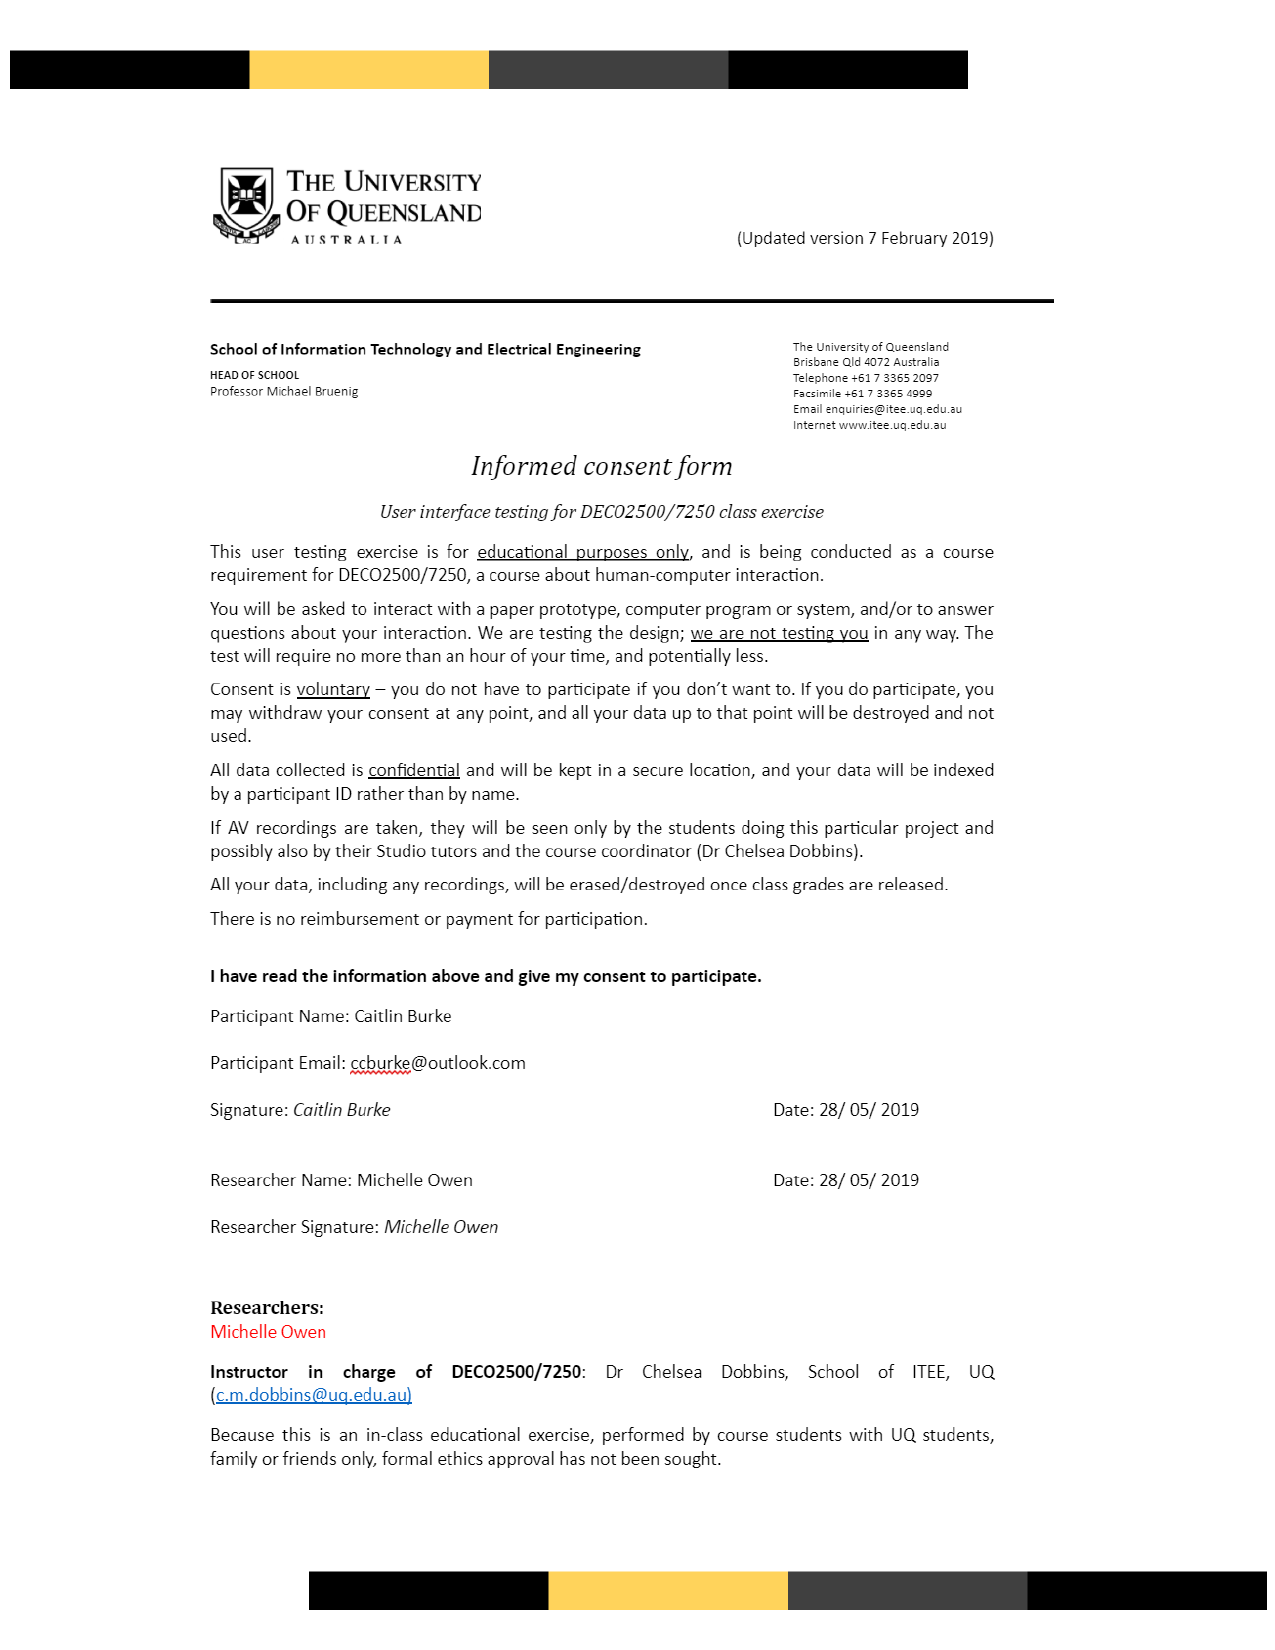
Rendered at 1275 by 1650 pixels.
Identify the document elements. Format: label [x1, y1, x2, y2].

picture [196, 150, 1079, 1501]
picture [0, 42, 976, 97]
picture [300, 1563, 1275, 1618]
